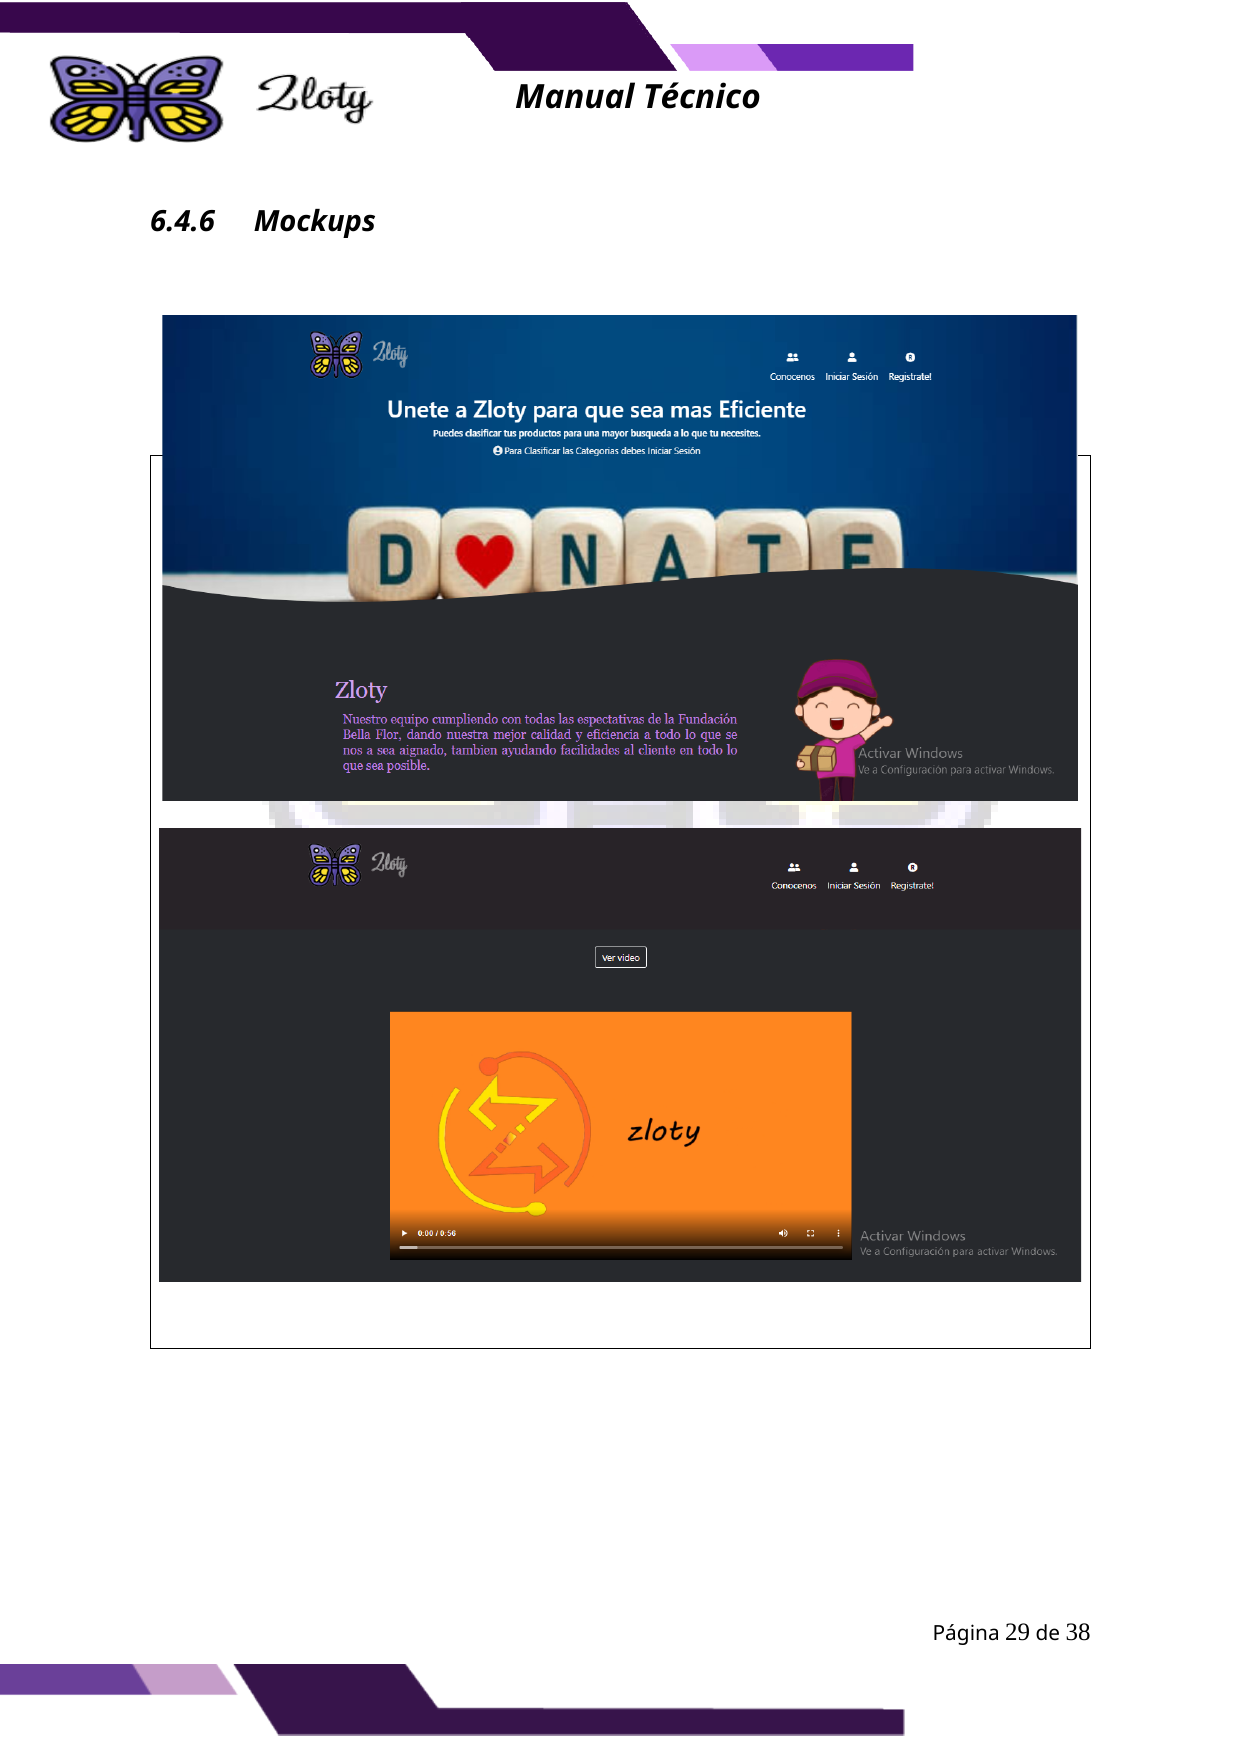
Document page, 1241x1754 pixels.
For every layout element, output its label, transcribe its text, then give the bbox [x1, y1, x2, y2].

picture [162, 315, 1078, 801]
picture [0, 1664, 905, 1736]
picture [0, 2, 914, 166]
subtitle Mockups [150, 201, 1090, 240]
picture [159, 828, 1082, 1282]
